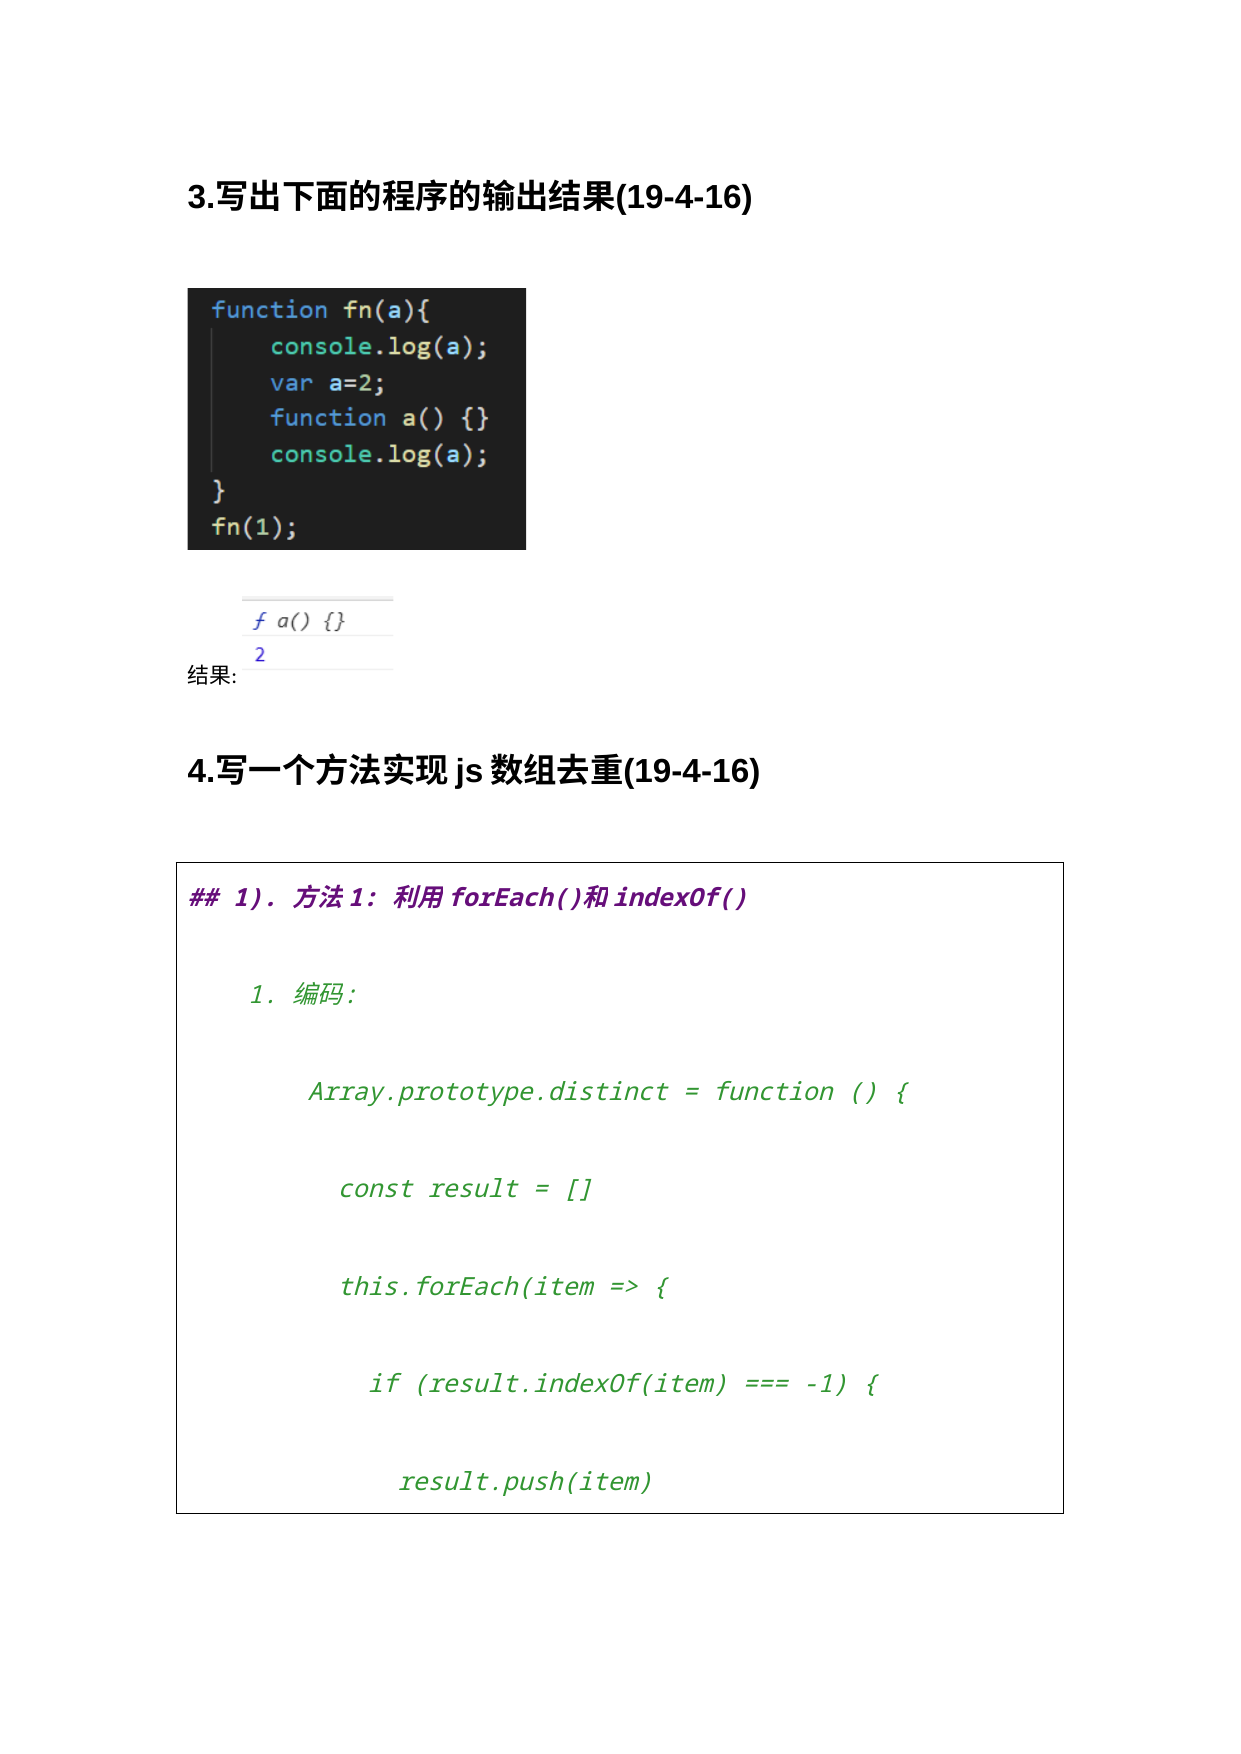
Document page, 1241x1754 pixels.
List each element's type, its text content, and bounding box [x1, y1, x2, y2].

subtitle 3.写出下面的程序的输出结果(19-4-16) [187, 162, 1053, 227]
picture [242, 596, 394, 684]
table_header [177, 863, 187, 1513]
picture [187, 288, 527, 550]
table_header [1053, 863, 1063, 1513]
subtitle 4.写一个方法实现js数组去重(19-4-16) [187, 735, 1053, 800]
text 结果: [187, 594, 1053, 692]
